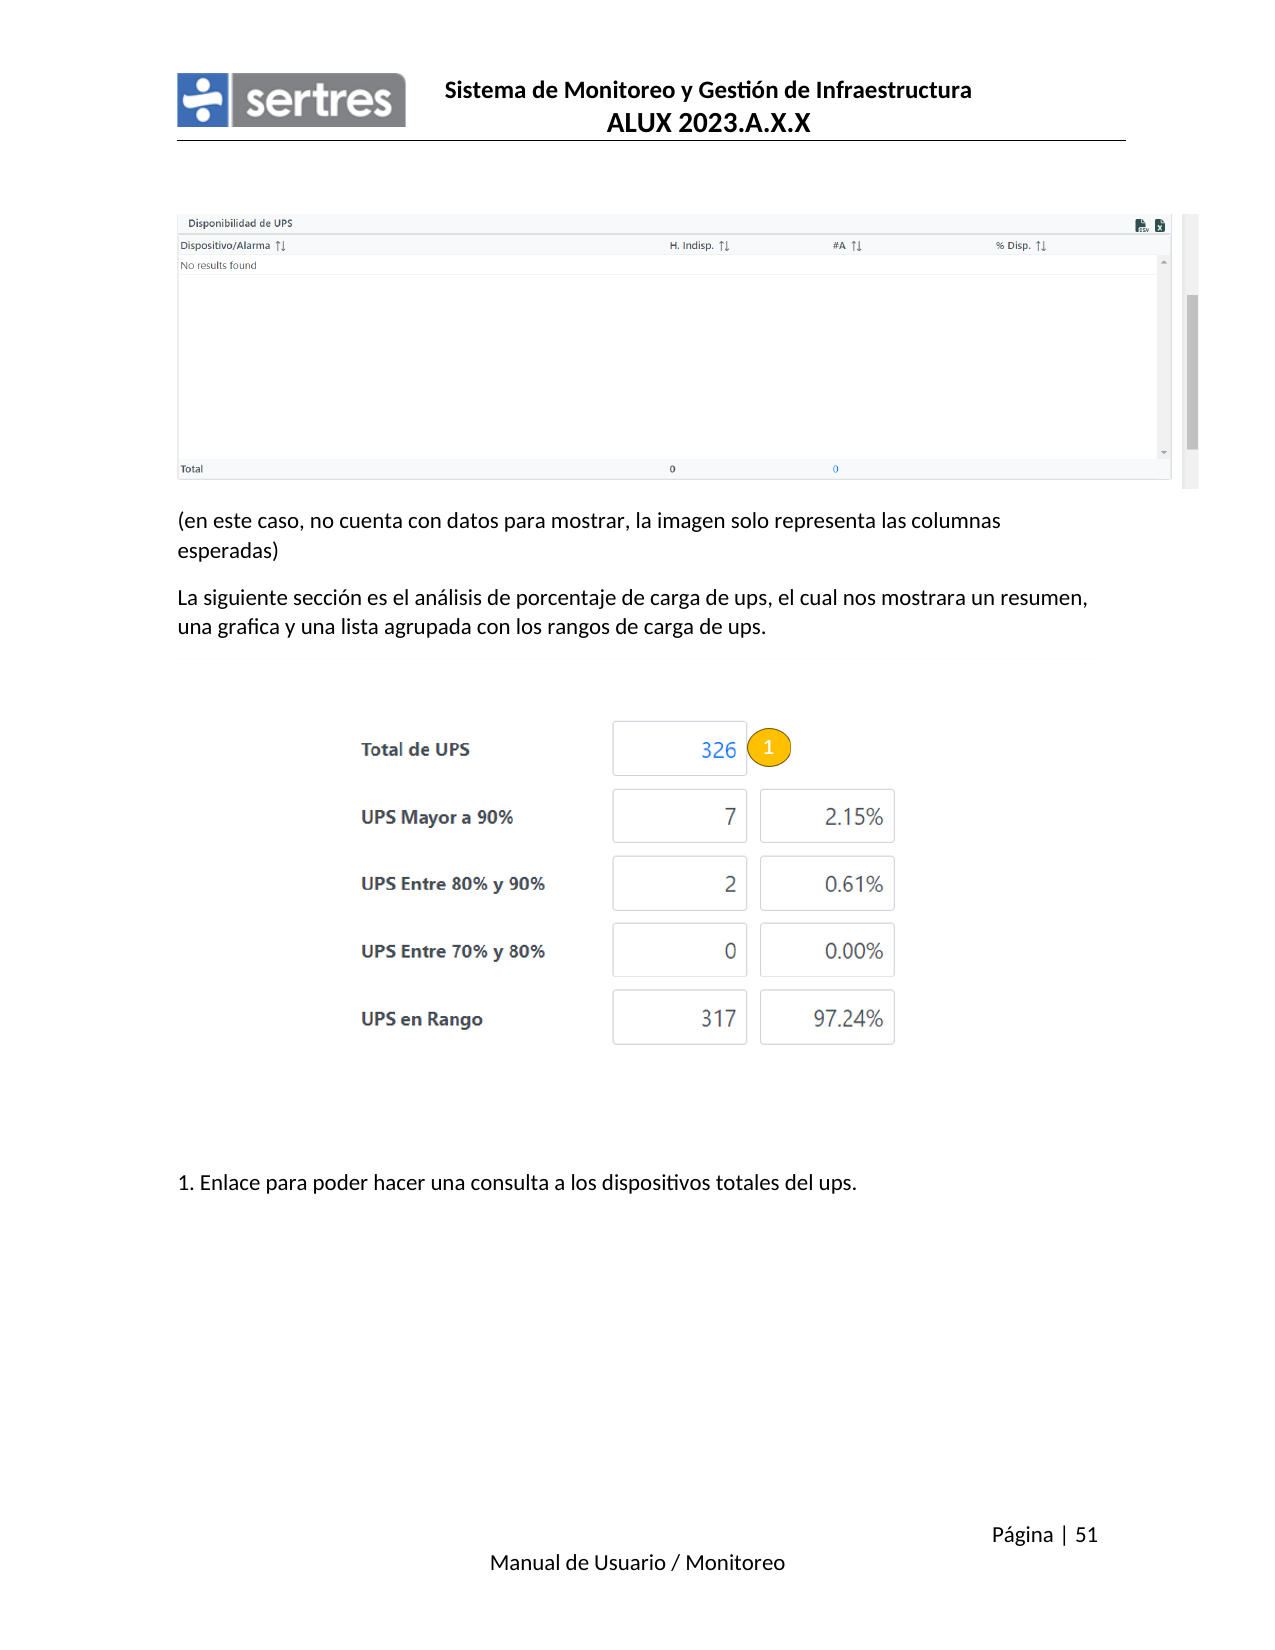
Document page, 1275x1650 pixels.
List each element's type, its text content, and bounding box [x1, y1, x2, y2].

text (en este caso, no cuenta con datos para mostrar, la imagen solo representa las columnas esperadas) [177, 507, 1098, 564]
picture [177, 73, 406, 127]
picture [177, 214, 1199, 489]
text La siguiente sección es el análisis de porcentaje de carga de ups, el cual nos mostrara un resumen, una grafica y una lista agrupada con los rangos de carga de ups. [177, 583, 1098, 640]
text 1. Enlace para poder hacer una consulta a los dispositivos totales del ups. [177, 1168, 1098, 1196]
picture [177, 658, 1098, 1150]
